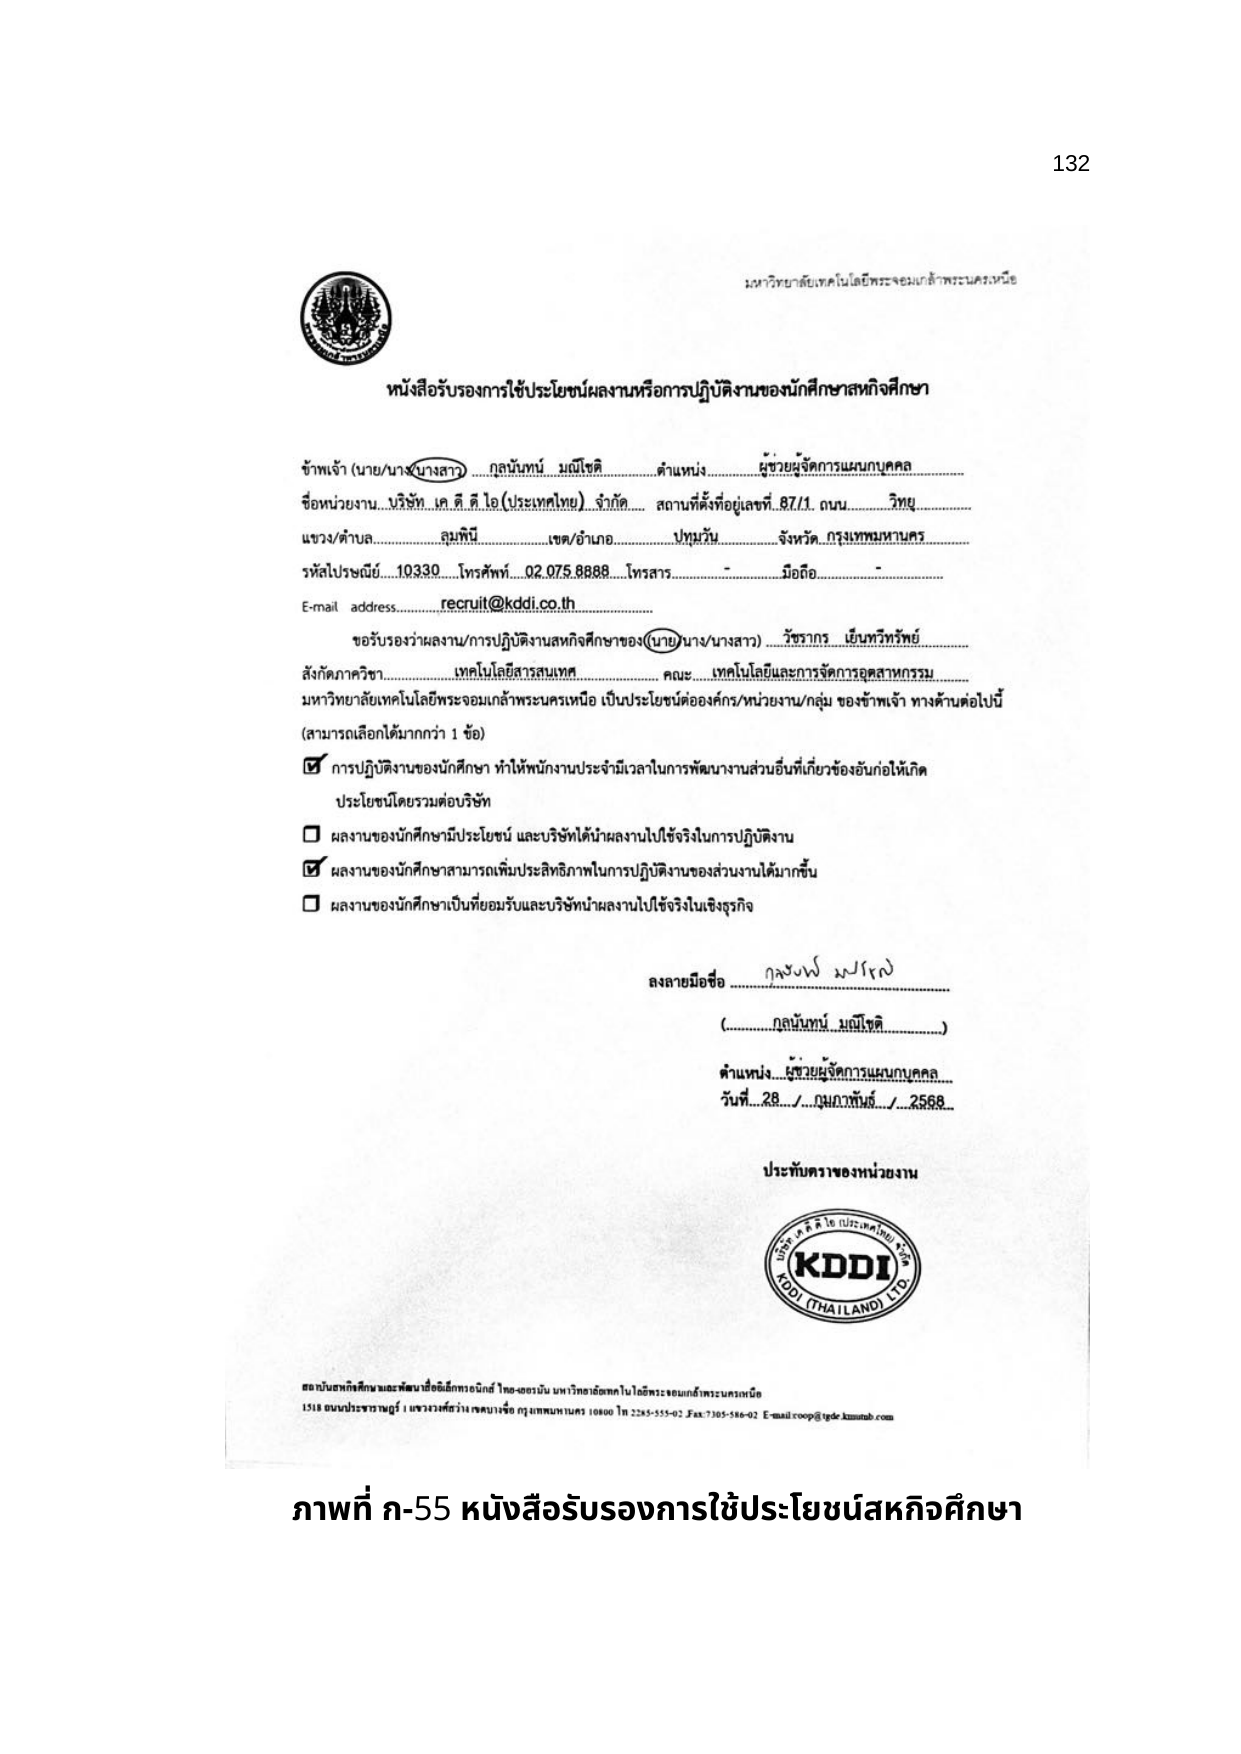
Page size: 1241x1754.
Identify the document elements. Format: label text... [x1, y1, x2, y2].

picture [225, 225, 1090, 1469]
